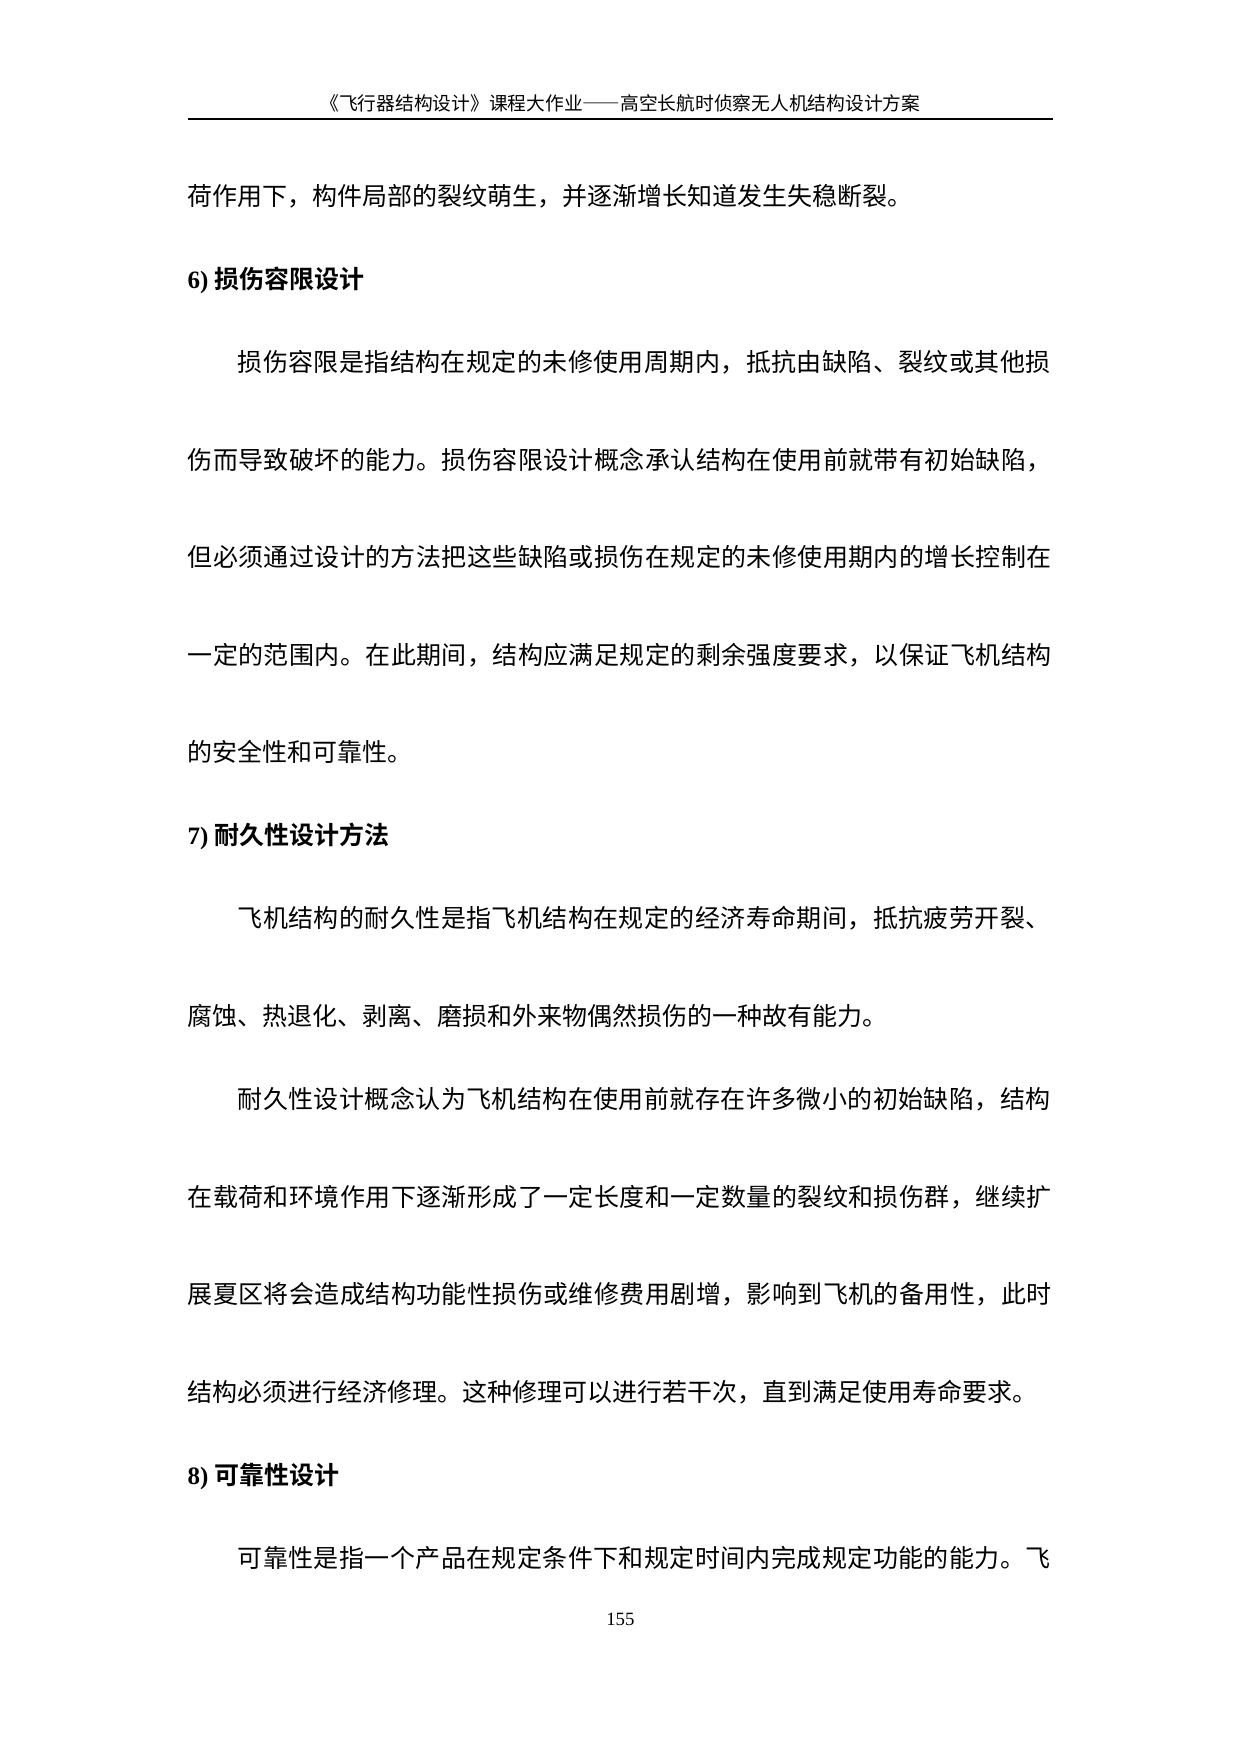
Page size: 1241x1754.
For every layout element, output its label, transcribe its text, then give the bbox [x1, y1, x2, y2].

text 飞机结构的耐久性是指飞机结构在规定的经济寿命期间，抵抗疲劳开裂、腐蚀、热退化、剥离、磨损和外来物偶然损伤的一种故有能力。 [187, 884, 1053, 1047]
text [187, 162, 1053, 227]
text 损伤容限是指结构在规定的未修使用周期内，抵抗由缺陷、裂纹或其他损伤而导致破坏的能力。损伤容限设计概念承认结构在使用前就带有初始缺陷，但必须通过设计的方法把这些缺陷或损伤在规定的未修使用期内的增长控制在一定的范围内。在此期间，结构应满足规定的剩余强度要求，以保证飞机结构的安全性和可靠性。 [187, 328, 1053, 783]
text 6) 损伤容限设计 [187, 245, 1053, 310]
text 7) 耐久性设计方法 [187, 801, 1053, 866]
text 耐久性设计概念认为飞机结构在使用前就存在许多微小的初始缺陷，结构在载荷和环境作用下逐渐形成了一定长度和一定数量的裂纹和损伤群，继续扩展夏区将会造成结构功能性损伤或维修费用剧增，影响到飞机的备用性，此时结构必须进行经济修理。这种修理可以进行若干次，直到满足使用寿命要求。 [187, 1065, 1053, 1423]
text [187, 1524, 1053, 1589]
text 8) 可靠性设计 [187, 1441, 1053, 1506]
